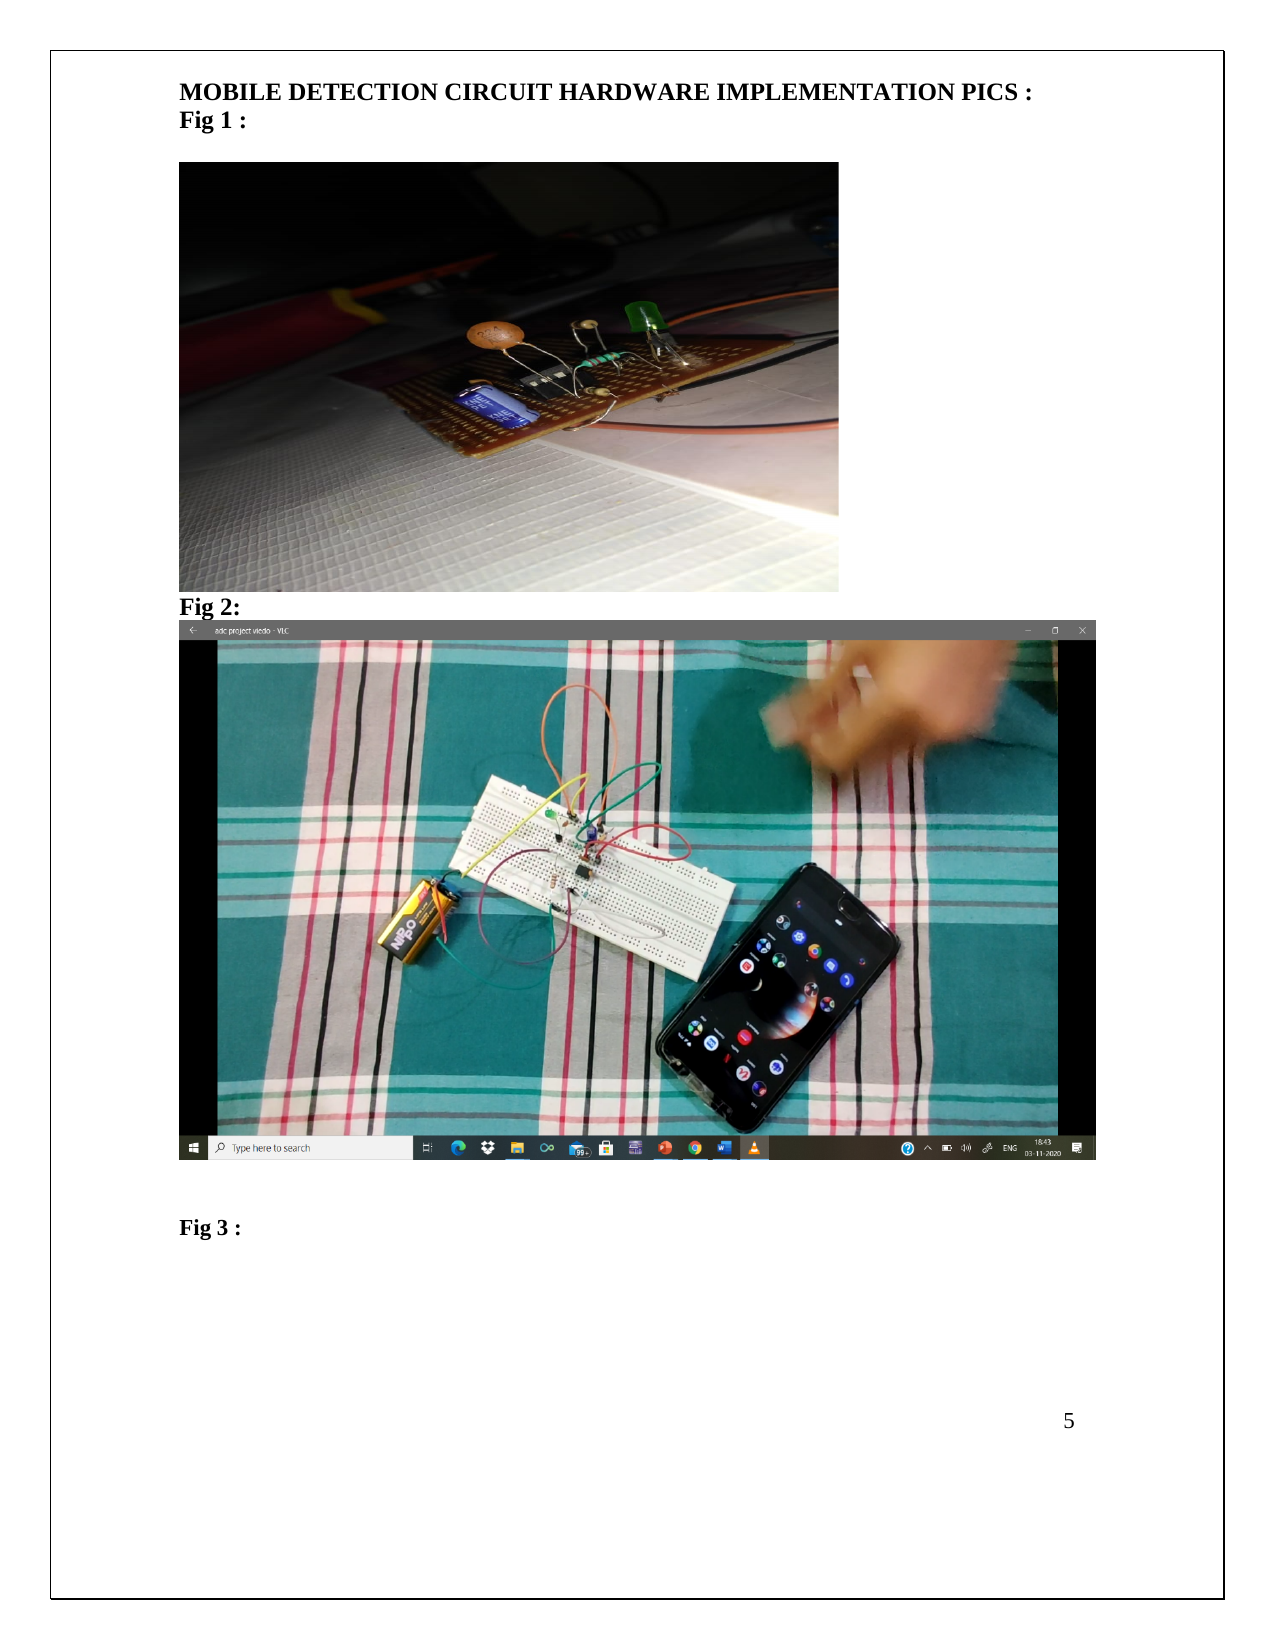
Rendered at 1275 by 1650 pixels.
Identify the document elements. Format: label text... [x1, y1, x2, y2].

text MOBILE DETECTION CIRCUIT HARDWARE IMPLEMENTATION PICS : [179, 77, 1095, 105]
text Fig 3 : [179, 1214, 1095, 1241]
picture [179, 620, 1096, 1160]
text Fig 1 : [179, 105, 1095, 134]
picture [179, 162, 839, 592]
text Fig 2: [179, 592, 1095, 620]
